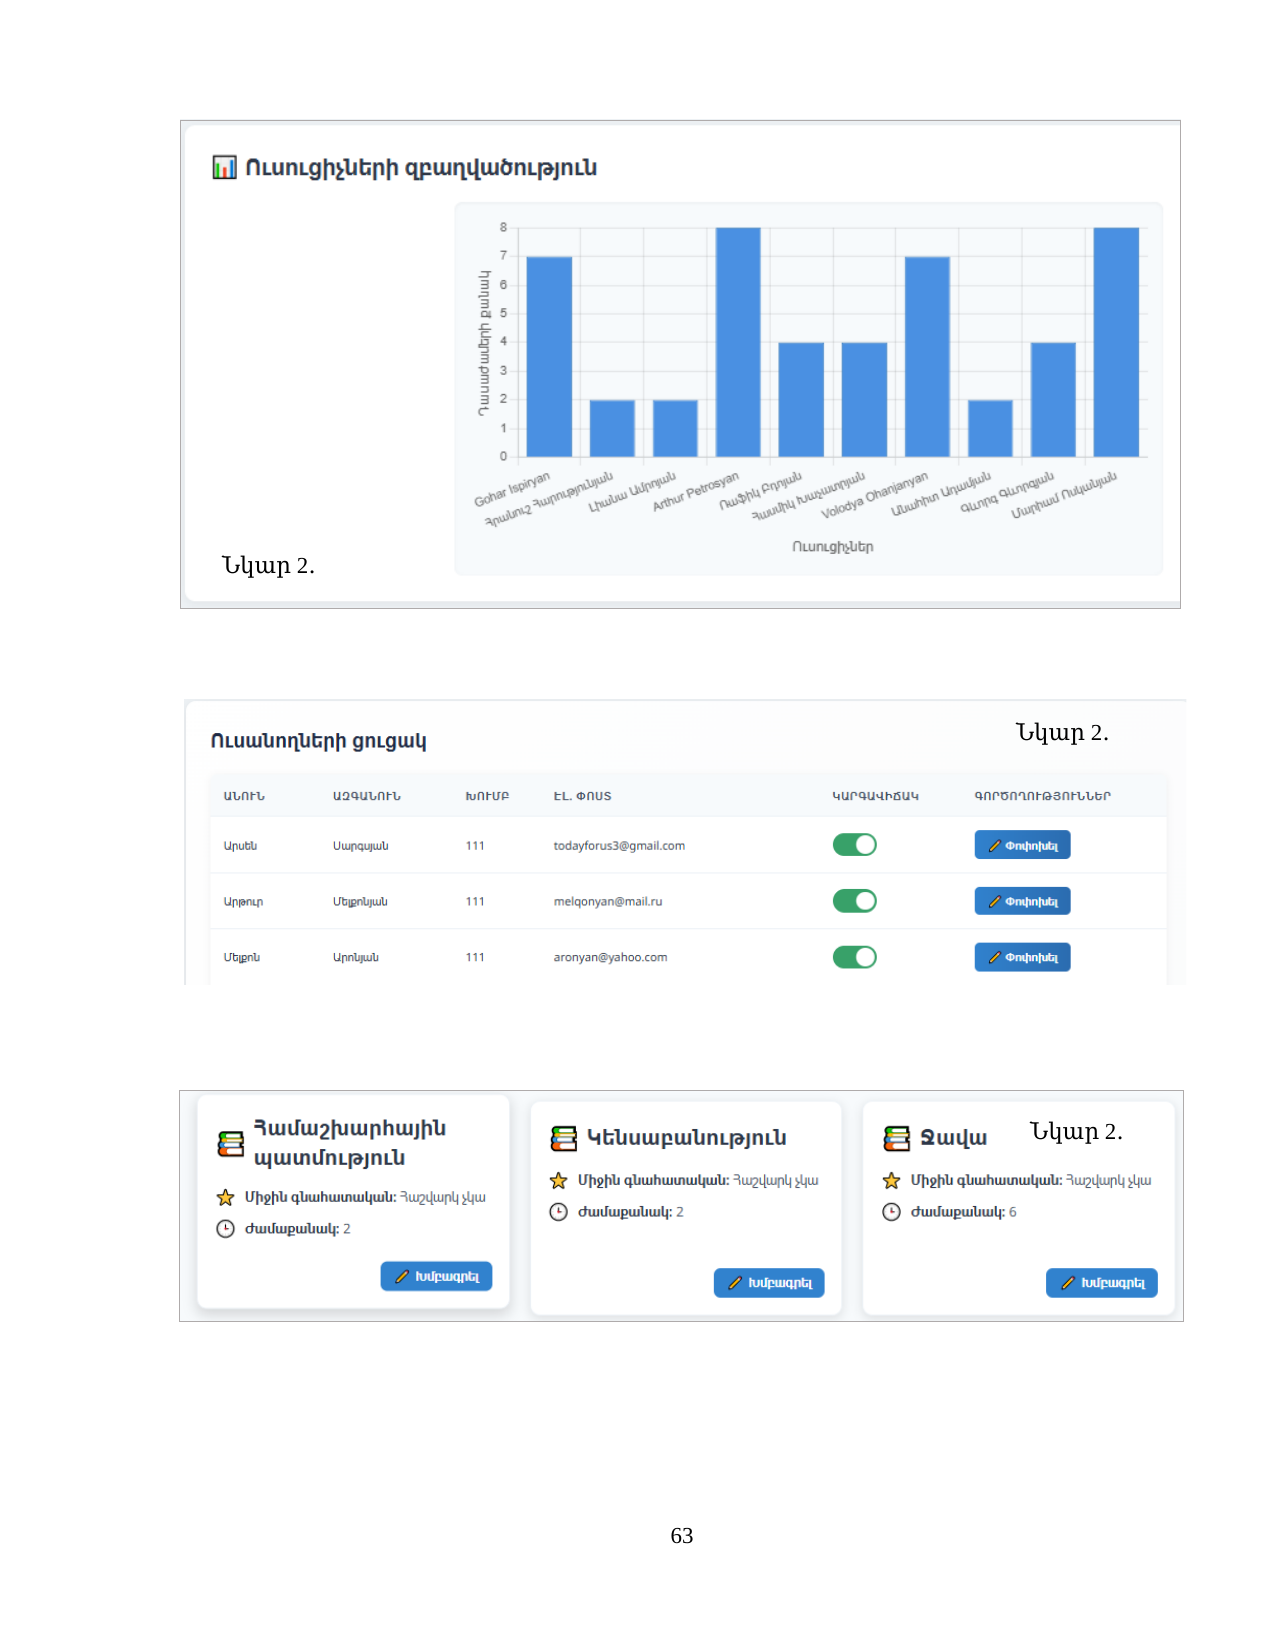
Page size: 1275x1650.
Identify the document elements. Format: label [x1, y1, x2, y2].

picture [184, 699, 1187, 985]
picture [180, 1091, 1183, 1321]
picture [181, 121, 1180, 608]
